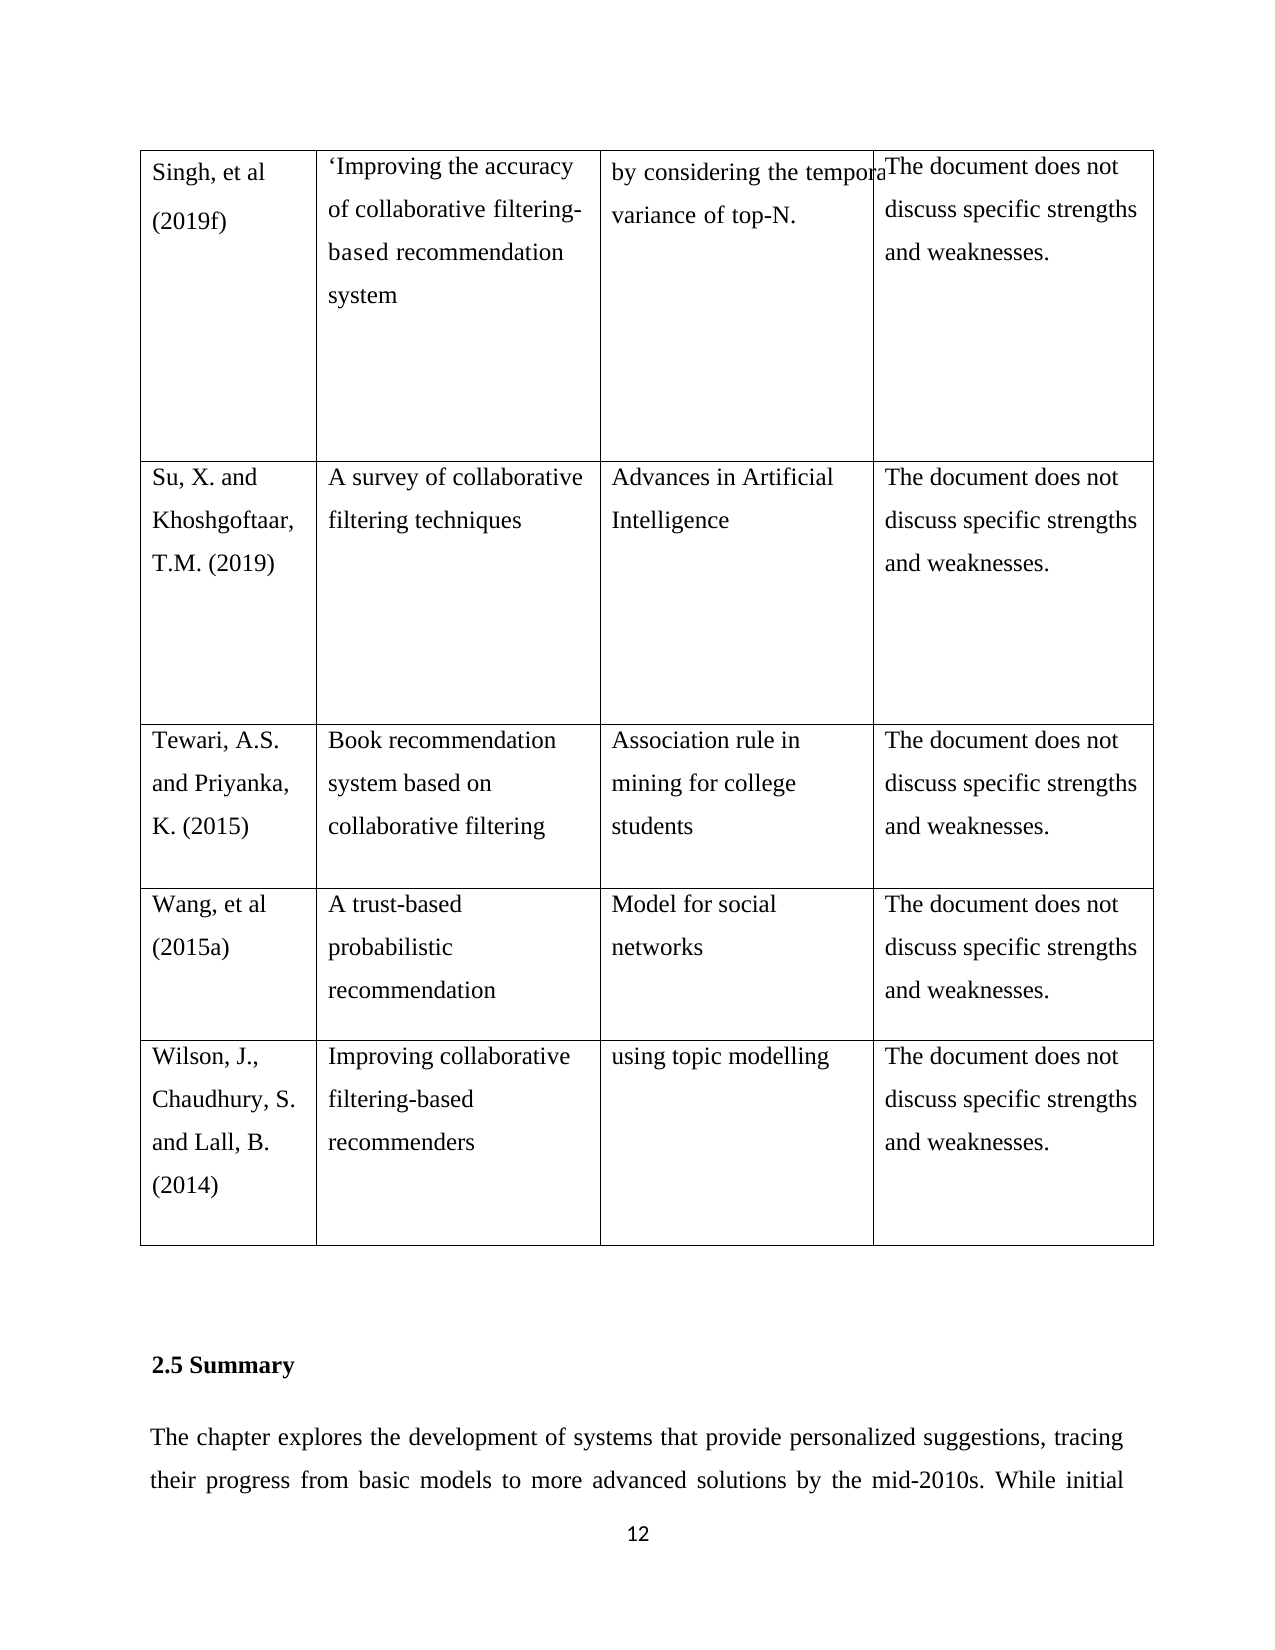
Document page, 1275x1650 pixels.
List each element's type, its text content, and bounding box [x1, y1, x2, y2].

table_cell The document does not discuss specific strengths and weaknesses. [874, 889, 1153, 1040]
table_cell The document does not discuss specific strengths and weaknesses. [874, 462, 1153, 724]
table_cell Tewari, A.S. and Priyanka, K. (2015) [141, 725, 316, 888]
table_cell Wang, et al (2015a) [141, 889, 316, 1040]
table_cell Wilson, J., Chaudhury, S. and Lall, B. (2014) [141, 1041, 316, 1245]
table_cell Advances in Artificial Intelligence [601, 462, 873, 724]
table_cell The document does not discuss specific strengths and weaknesses. [874, 725, 1153, 888]
table_cell A trust-based probabilistic recommendation [317, 889, 600, 1040]
table_cell Singh, et al (2019f) [141, 151, 316, 461]
table_cell Association rule in mining for college students [601, 725, 873, 888]
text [150, 1422, 1125, 1494]
table_cell Improving collaborative filtering-based recommenders [317, 1041, 600, 1245]
table_cell Book recommendation system based on collaborative filtering [317, 725, 600, 888]
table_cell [874, 151, 1153, 461]
table_cell A survey of collaborative filtering techniques [317, 462, 600, 724]
table_cell using topic modelling [601, 1041, 873, 1245]
subtitle 2.5 Summary [152, 1350, 1125, 1379]
table_cell Model for social networks [601, 889, 873, 1040]
table_cell The document does not discuss specific strengths and weaknesses. [874, 1041, 1153, 1245]
table_cell Su, X. and Khoshgoftaar, T.M. (2019) [141, 462, 316, 724]
table_cell ‘Improving the accuracy of collaborative filtering-based recommendation system [317, 151, 600, 461]
table_cell by considering the temporal variance of top-N. [601, 151, 873, 461]
